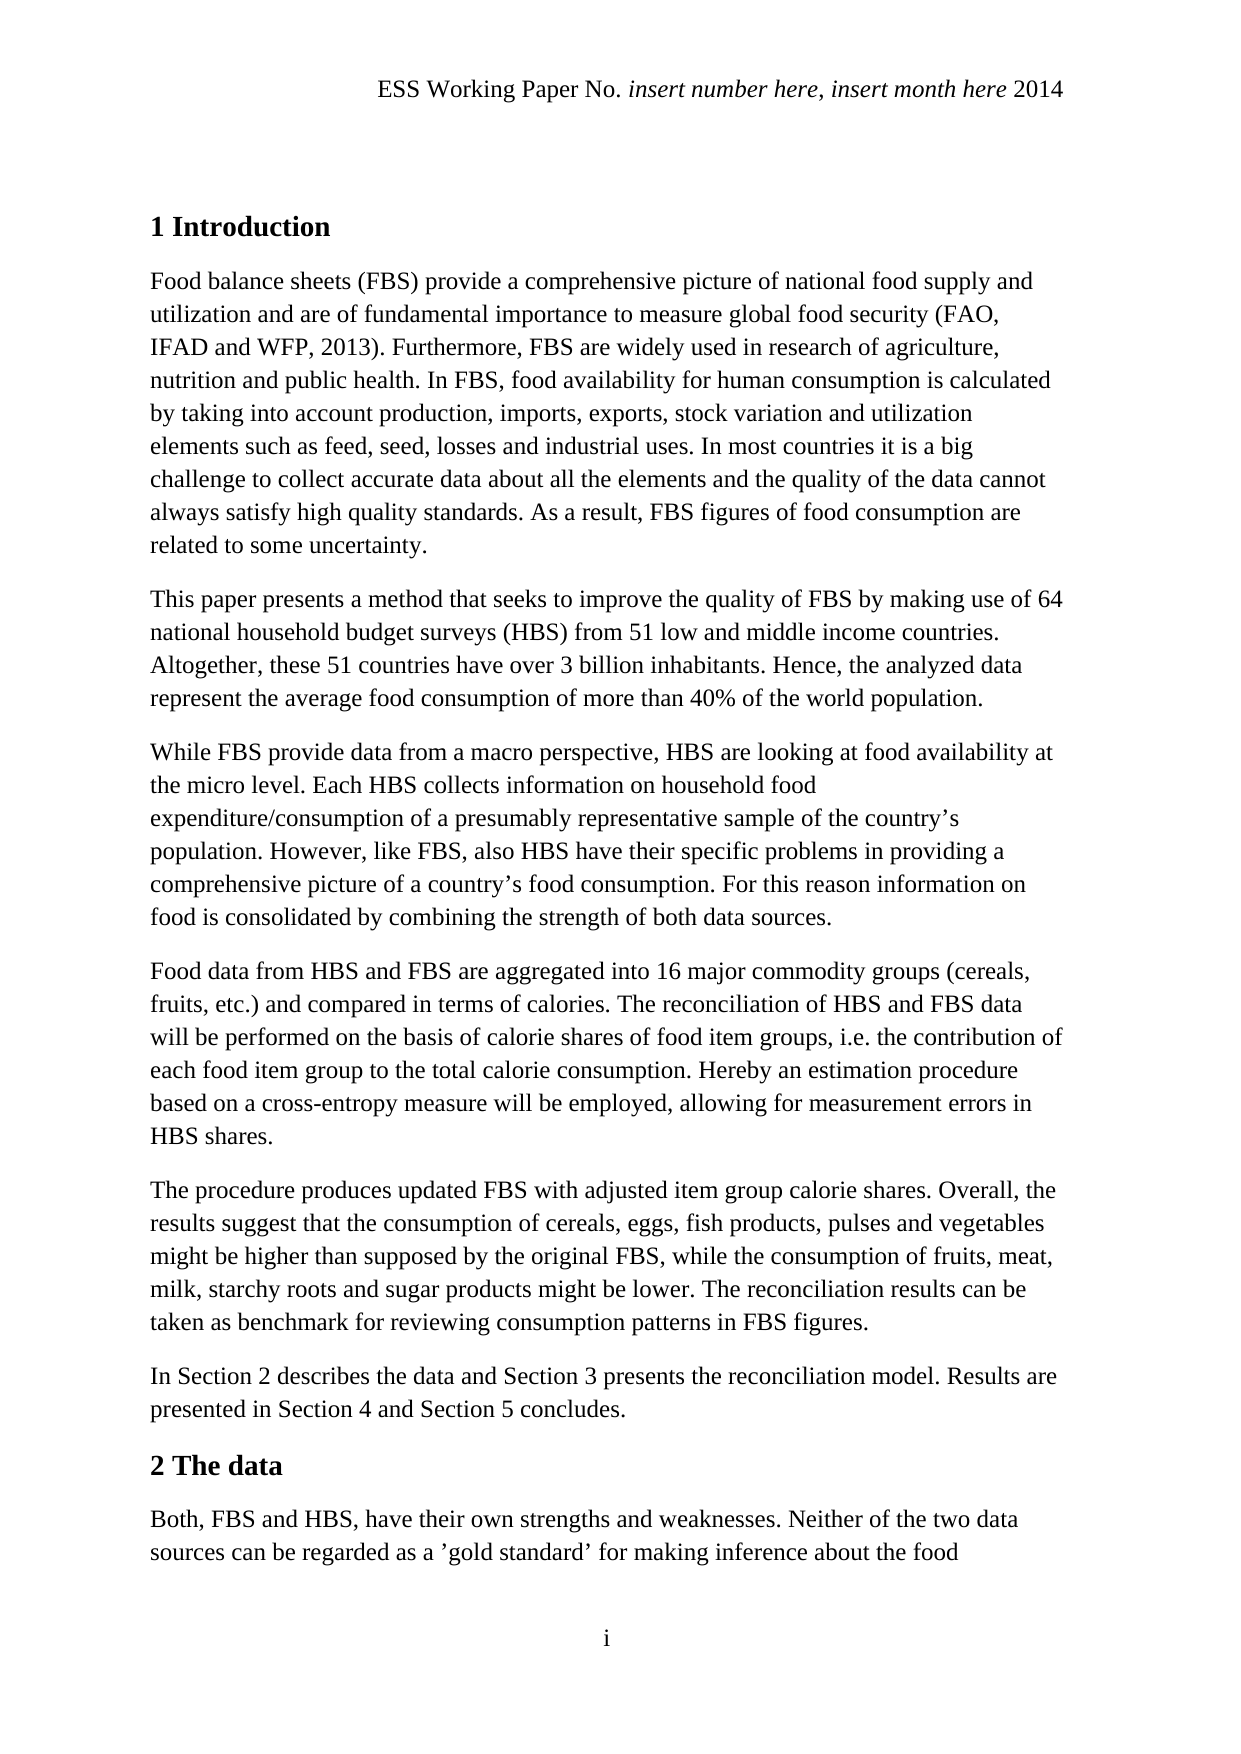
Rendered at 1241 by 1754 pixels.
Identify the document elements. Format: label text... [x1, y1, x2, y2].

text While FBS provide data from a macro perspective, HBS are looking at food availability at the micro level. Each HBS collects information on household food expenditure/consumption of a presumably representative sample of the country’s population. However, like FBS, also HBS have their specific problems in providing a comprehensive picture of a country’s food consumption. For this reason information on food is consolidated by combining the strength of both data sources. [150, 737, 1063, 931]
subtitle 1 Introduction [150, 209, 1063, 243]
text Food balance sheets (FBS) provide a comprehensive picture of national food supply and utilization and are of fundamental importance to measure global food security (FAO, IFAD and WFP, 2013). Furthermore, FBS are widely used in research of agriculture, nutrition and public health. In FBS, food availability for human consumption is calculated by taking into account production, imports, exports, stock variation and utilization elements such as feed, seed, losses and industrial uses. In most countries it is a big challenge to collect accurate data about all the elements and the quality of the data cannot always satisfy high quality standards. As a result, FBS figures of food consumption are related to some uncertainty. [150, 266, 1063, 559]
subtitle 2 The data [150, 1448, 1063, 1481]
text The procedure produces updated FBS with adjusted item group calorie shares. Overall, the results suggest that the consumption of cereals, eggs, fish products, pulses and vegetables might be higher than supposed by the original FBS, while the consumption of fruits, meat, milk, starchy roots and sugar products might be lower. The reconciliation results can be taken as benchmark for reviewing consumption patterns in FBS figures. [150, 1175, 1063, 1336]
text This paper presents a method that seeks to improve the quality of FBS by making use of 64 national household budget surveys (HBS) from 51 low and middle income countries. Altogether, these 51 countries have over 3 billion inhabitants. Hence, the analyzed data represent the average food consumption of more than 40% of the world population. [150, 584, 1063, 712]
text In Section 2 describes the data and Section 3 presents the reconciliation model. Results are presented in Section 4 and Section 5 concludes. [150, 1361, 1063, 1422]
text Food data from HBS and FBS are aggregated into 16 major commodity groups (cereals, fruits, etc.) and compared in terms of calories. The reconciliation of HBS and FBS data will be performed on the basis of calorie shares of food item groups, i.e. the contribution of each food item group to the total calorie consumption. Hereby an estimation procedure based on a cross-entropy measure will be employed, allowing for measurement errors in HBS shares. [150, 956, 1063, 1150]
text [150, 1504, 1063, 1566]
